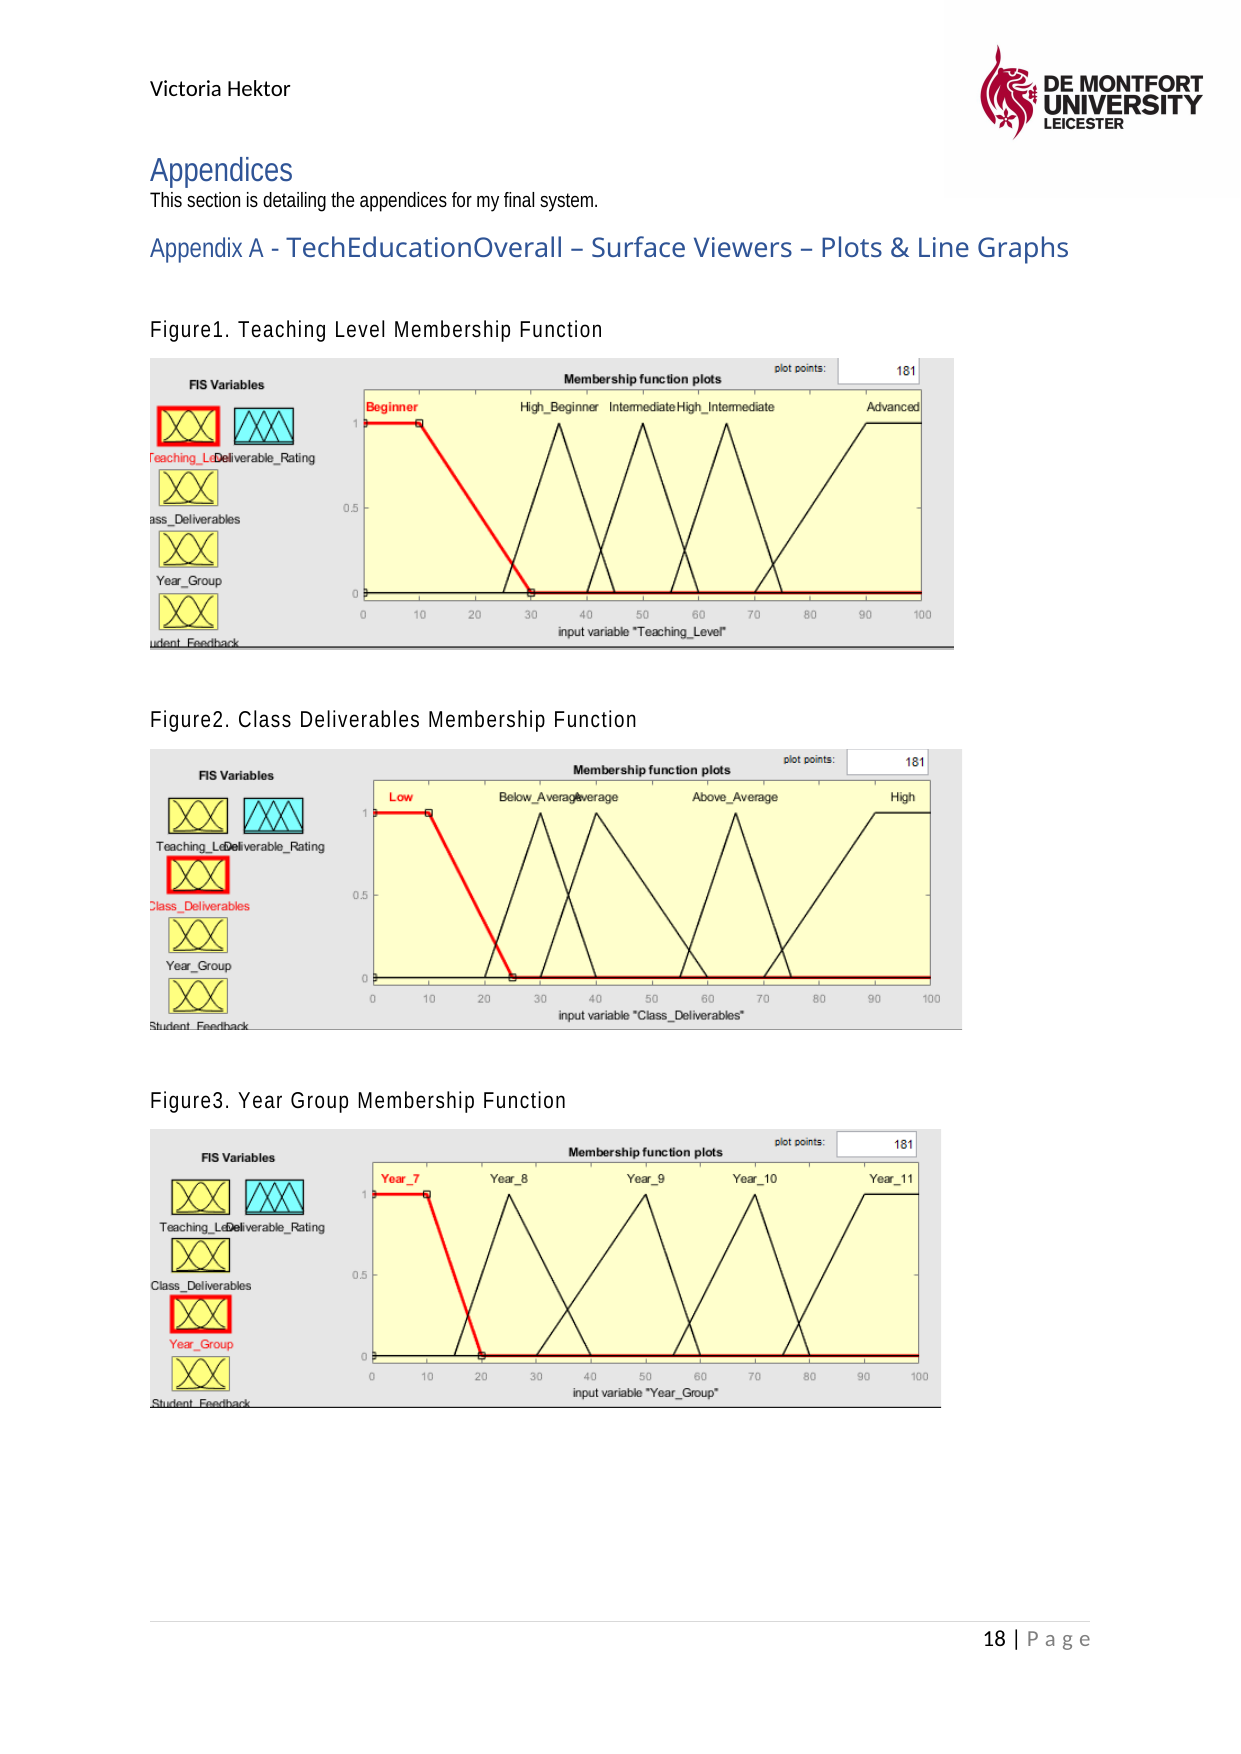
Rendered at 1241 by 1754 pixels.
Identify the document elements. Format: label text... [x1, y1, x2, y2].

subtitle Figure2. Class Deliverables Membership Function [150, 706, 1090, 733]
subtitle Appendices [150, 150, 1090, 188]
picture [943, 0, 1240, 198]
text This section is detailing the appendices for my final system. [150, 188, 1090, 212]
picture [150, 749, 963, 1030]
picture [150, 1129, 942, 1408]
picture [150, 358, 954, 650]
subtitle Figure1. Teaching Level Membership Function [150, 316, 1090, 342]
subtitle Figure3. Year Group Membership Function [150, 1087, 1090, 1113]
subtitle Appendix A - TechEducationOverall – Surface Viewers – Plots & Line Graphs [150, 229, 1090, 266]
